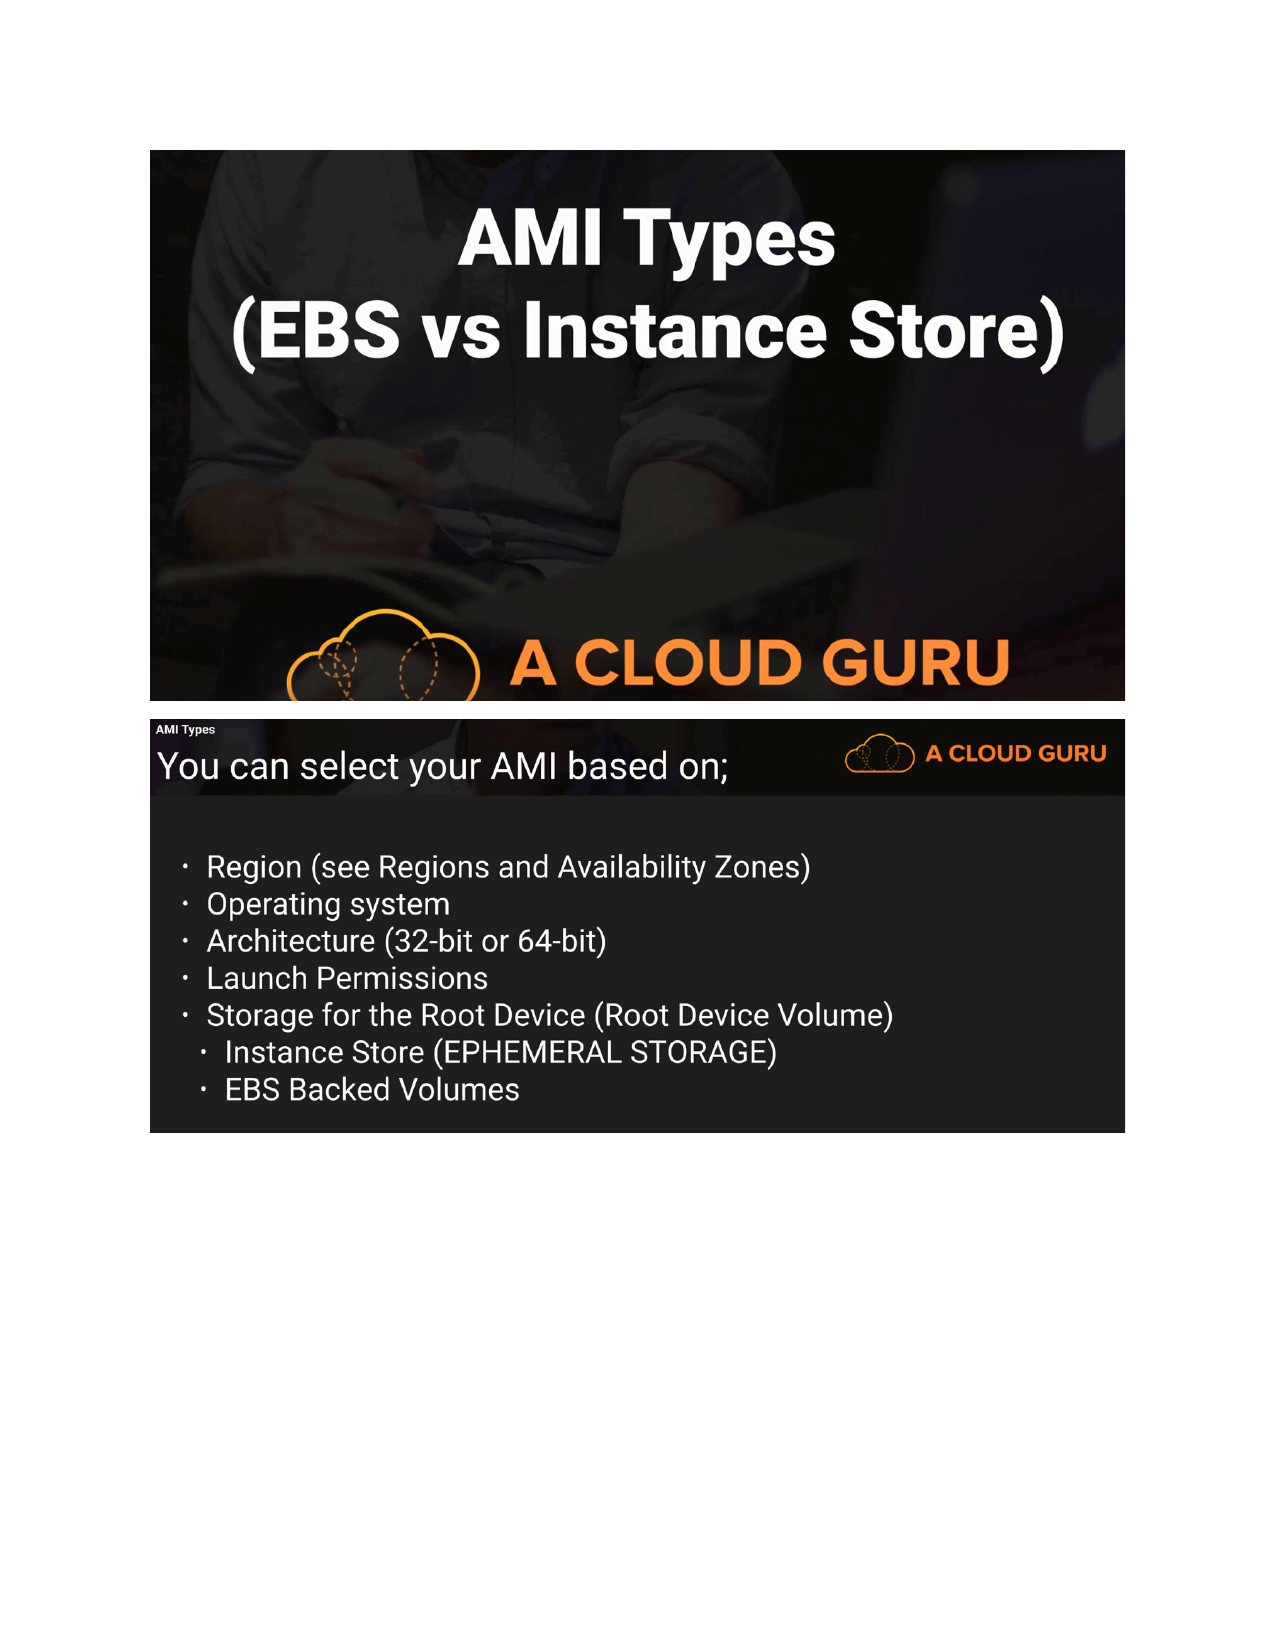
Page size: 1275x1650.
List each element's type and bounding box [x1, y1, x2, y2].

picture [150, 150, 1125, 701]
picture [150, 719, 1125, 1133]
